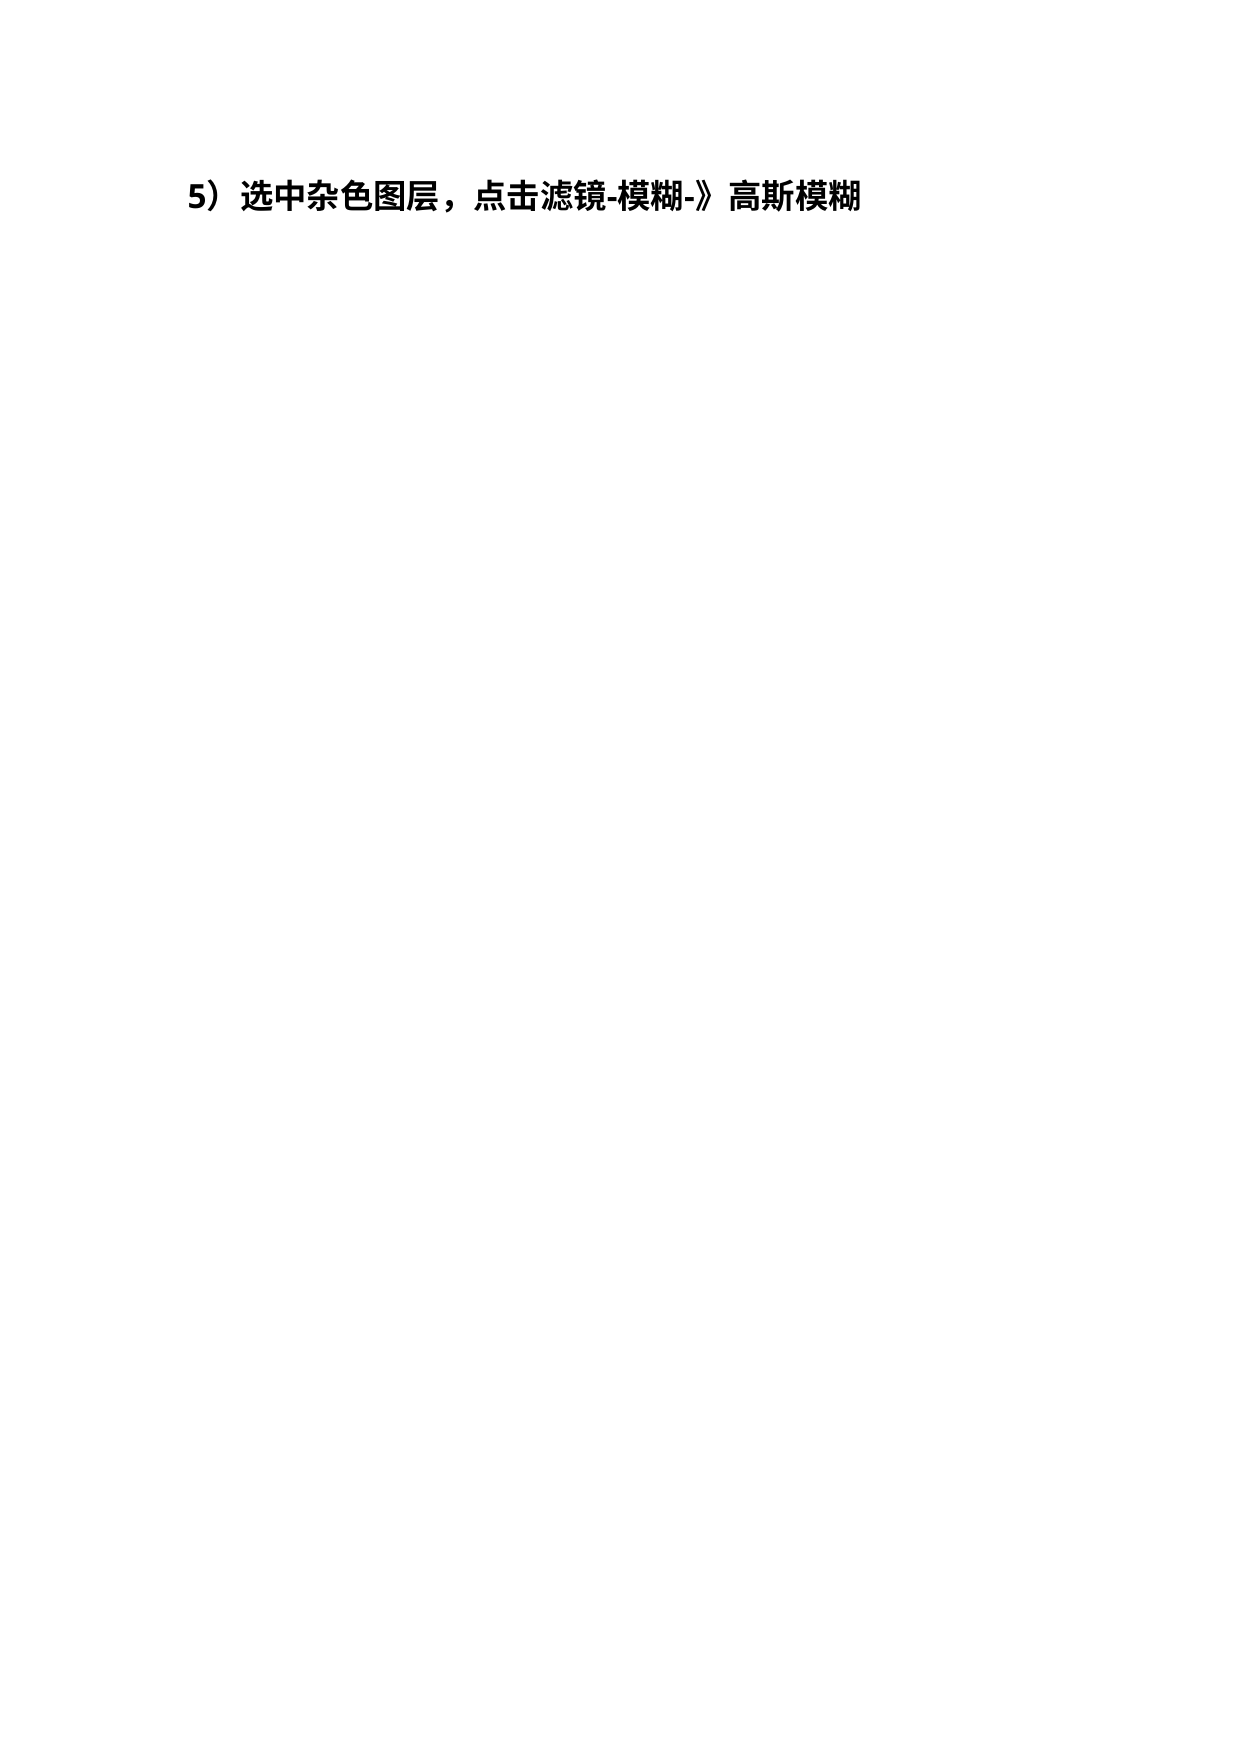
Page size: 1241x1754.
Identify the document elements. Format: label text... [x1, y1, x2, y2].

subtitle 5）选中杂色图层，点击滤镜-模糊-》高斯模糊 [187, 162, 1053, 227]
